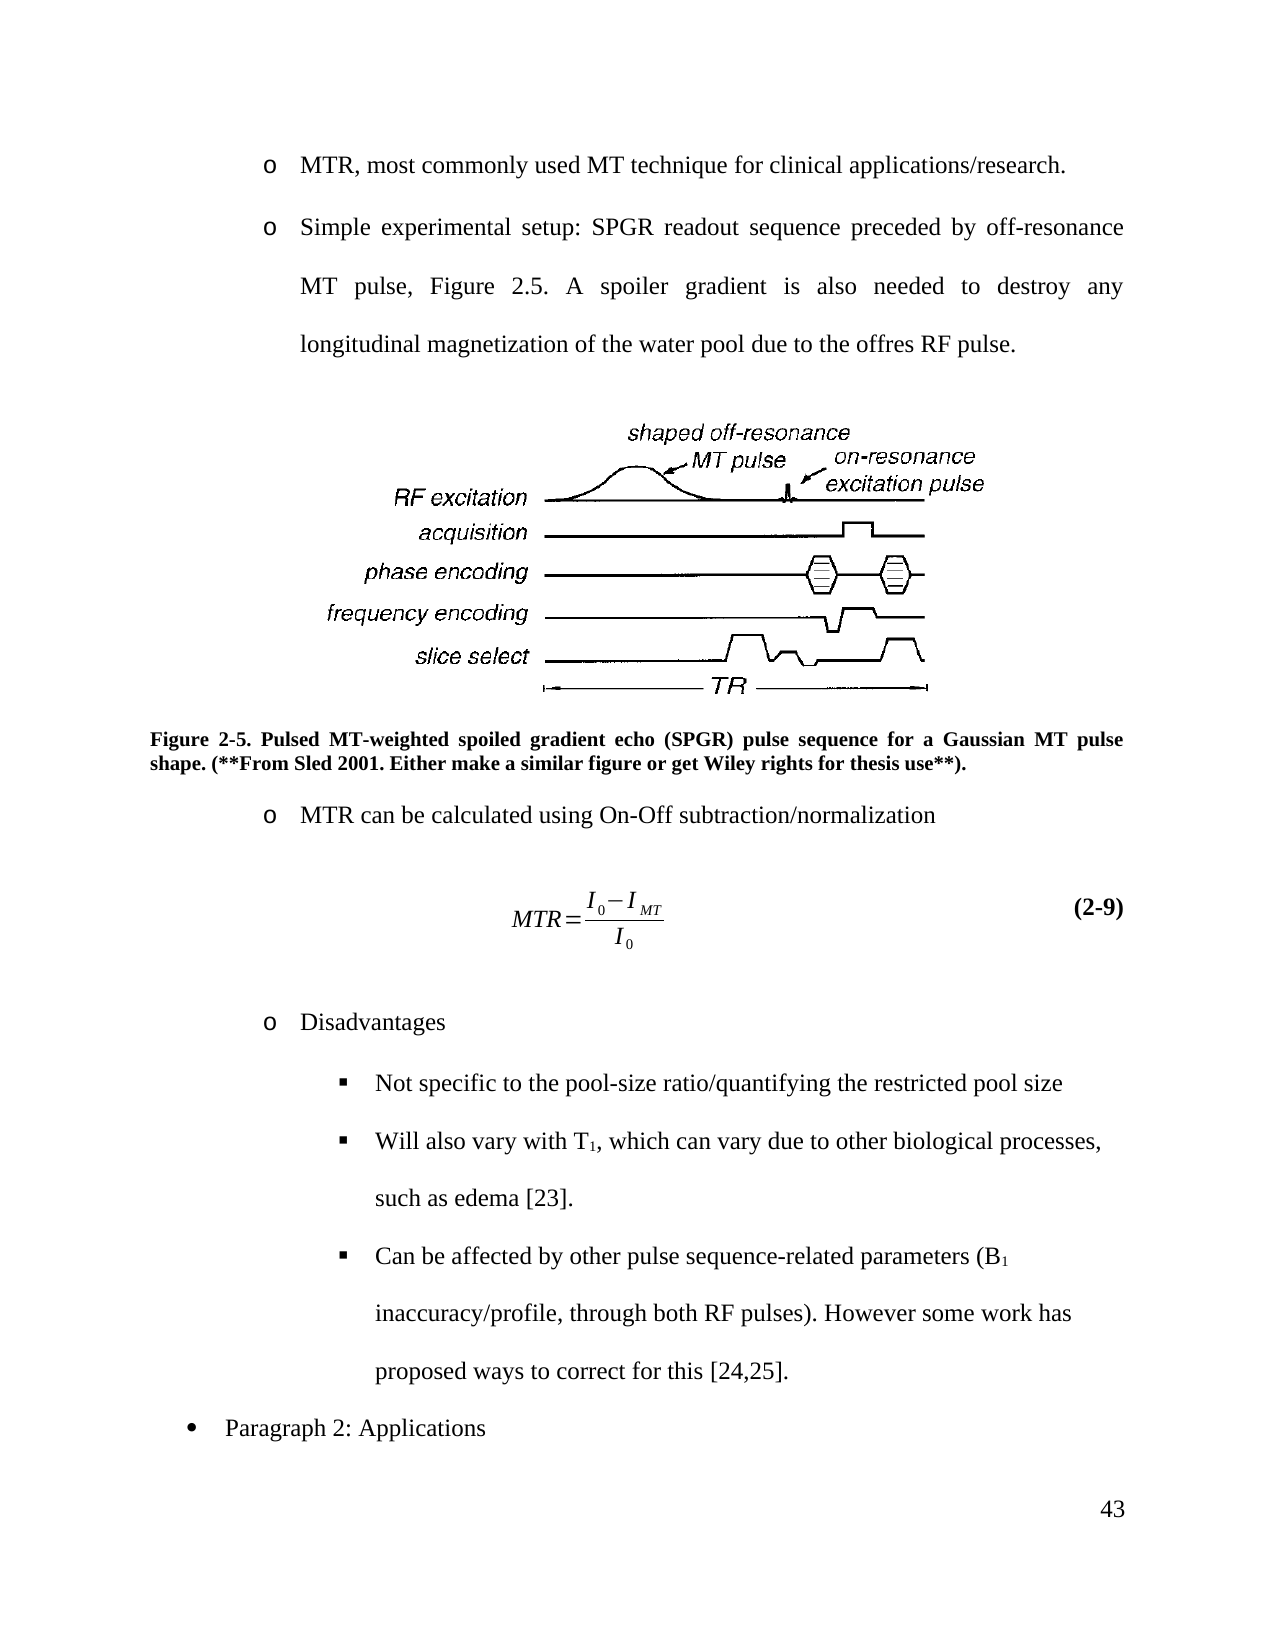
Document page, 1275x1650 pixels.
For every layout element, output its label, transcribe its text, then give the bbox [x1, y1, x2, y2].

list MTR can be calculated using On-Off subtraction/normalization [262, 800, 1125, 831]
list Simple experimental setup: SPGR readout sequence preceded by off-resonance MT pulse, Figure 2.5. A spoiler gradient is also needed to destroy any longitudinal magnetization of the water pool due to the offres RF pulse. [262, 212, 1125, 357]
list Will also vary with T1, which can vary due to other biological processes, such as edema [23]. [337, 1126, 1125, 1212]
table_header (2-9) [1025, 887, 1135, 1007]
list Paragraph 2: Applications [187, 1413, 1125, 1442]
list Not specific to the pool-size ratio/quantifying the restricted pool size [337, 1068, 1125, 1097]
picture [323, 411, 989, 702]
table_header [150, 887, 1025, 1007]
list MTR, most commonly used MT technique for clinical applications/research. [262, 150, 1125, 181]
list Disadvantages [262, 1007, 1125, 1038]
list Can be affected by other pulse sequence-related parameters (B1 inaccuracy/profile, through both RF pulses). However some work has proposed ways to correct for this [24,25]. [337, 1241, 1125, 1385]
